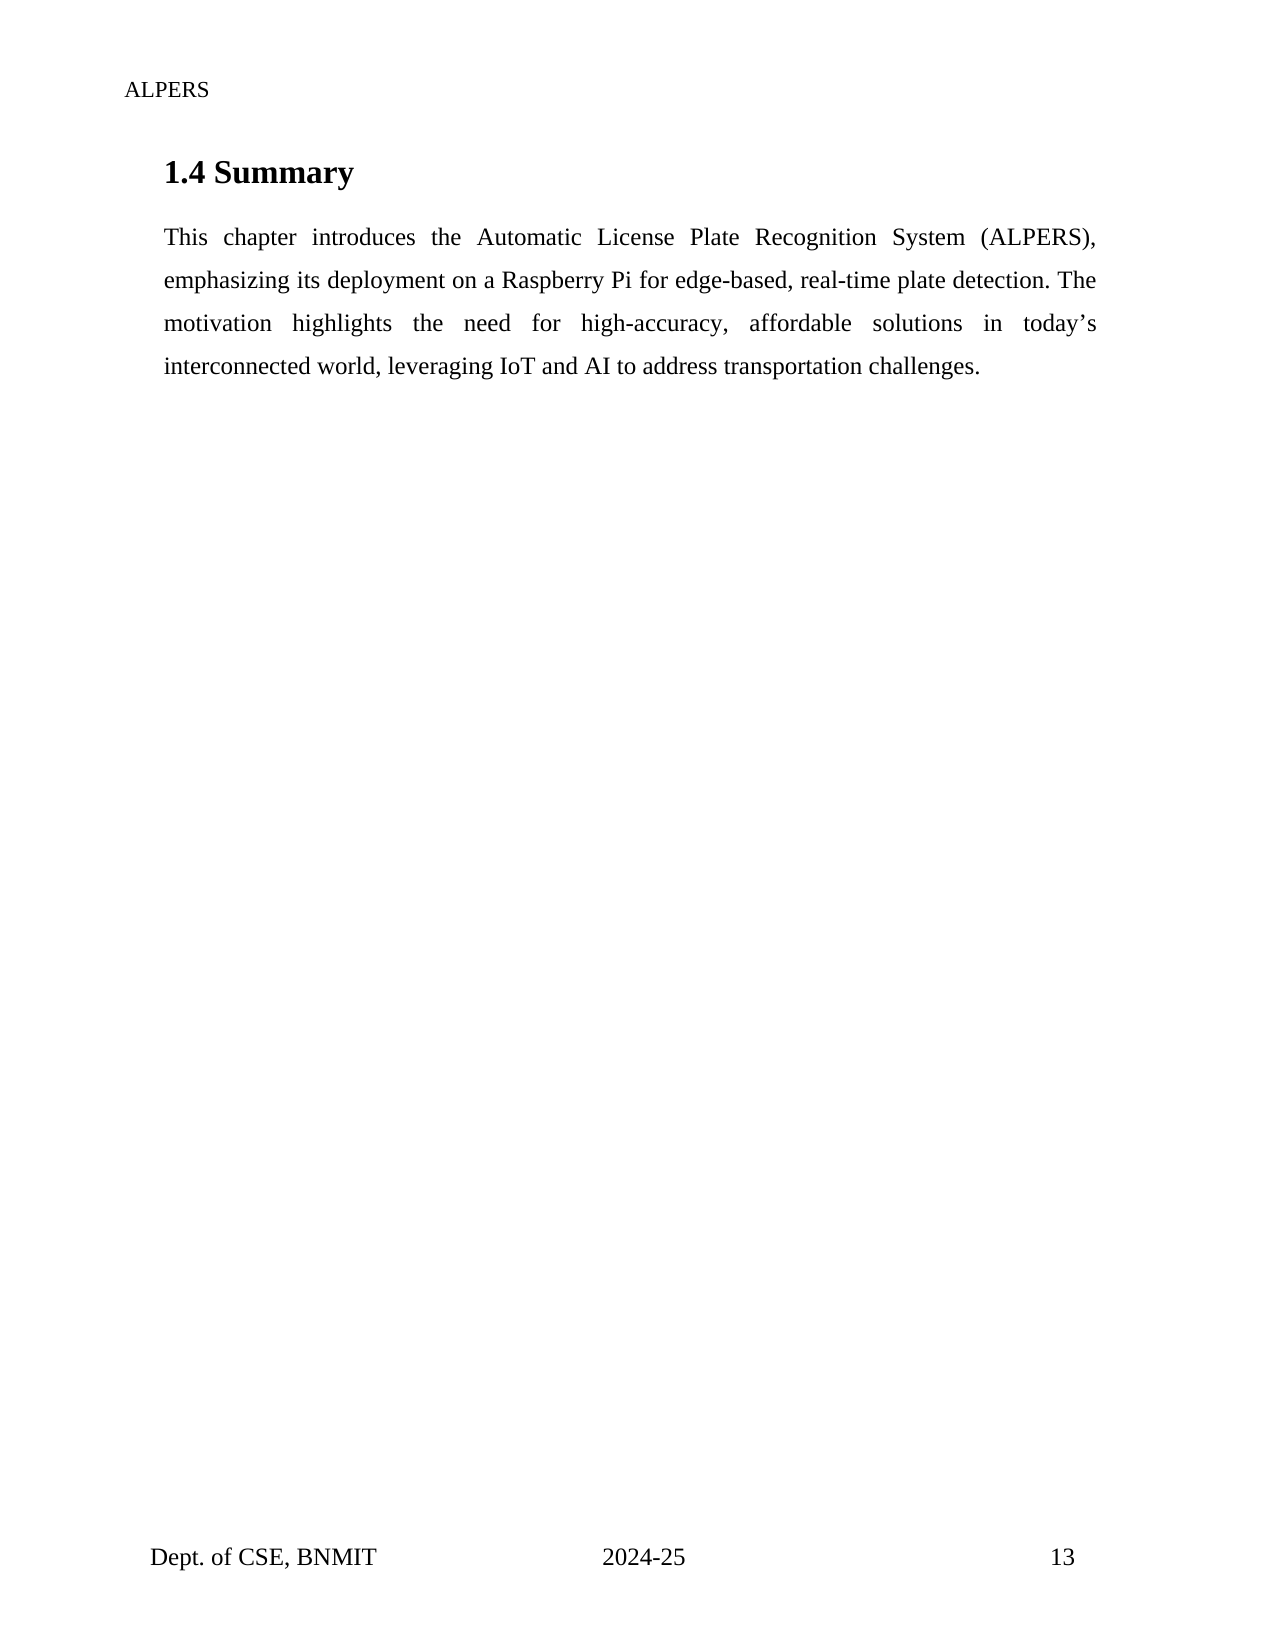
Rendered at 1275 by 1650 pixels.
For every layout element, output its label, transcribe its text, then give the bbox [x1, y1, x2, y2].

subtitle Summary [163, 153, 1174, 191]
text This chapter introduces the Automatic License Plate Recognition System (ALPERS), emphasizing its deployment on a Raspberry Pi for edge-based, real-time plate detection. The motivation highlights the need for high-accuracy, affordable solutions in today’s interconnected world, leveraging IoT and AI to address transportation challenges. [163, 222, 1097, 380]
